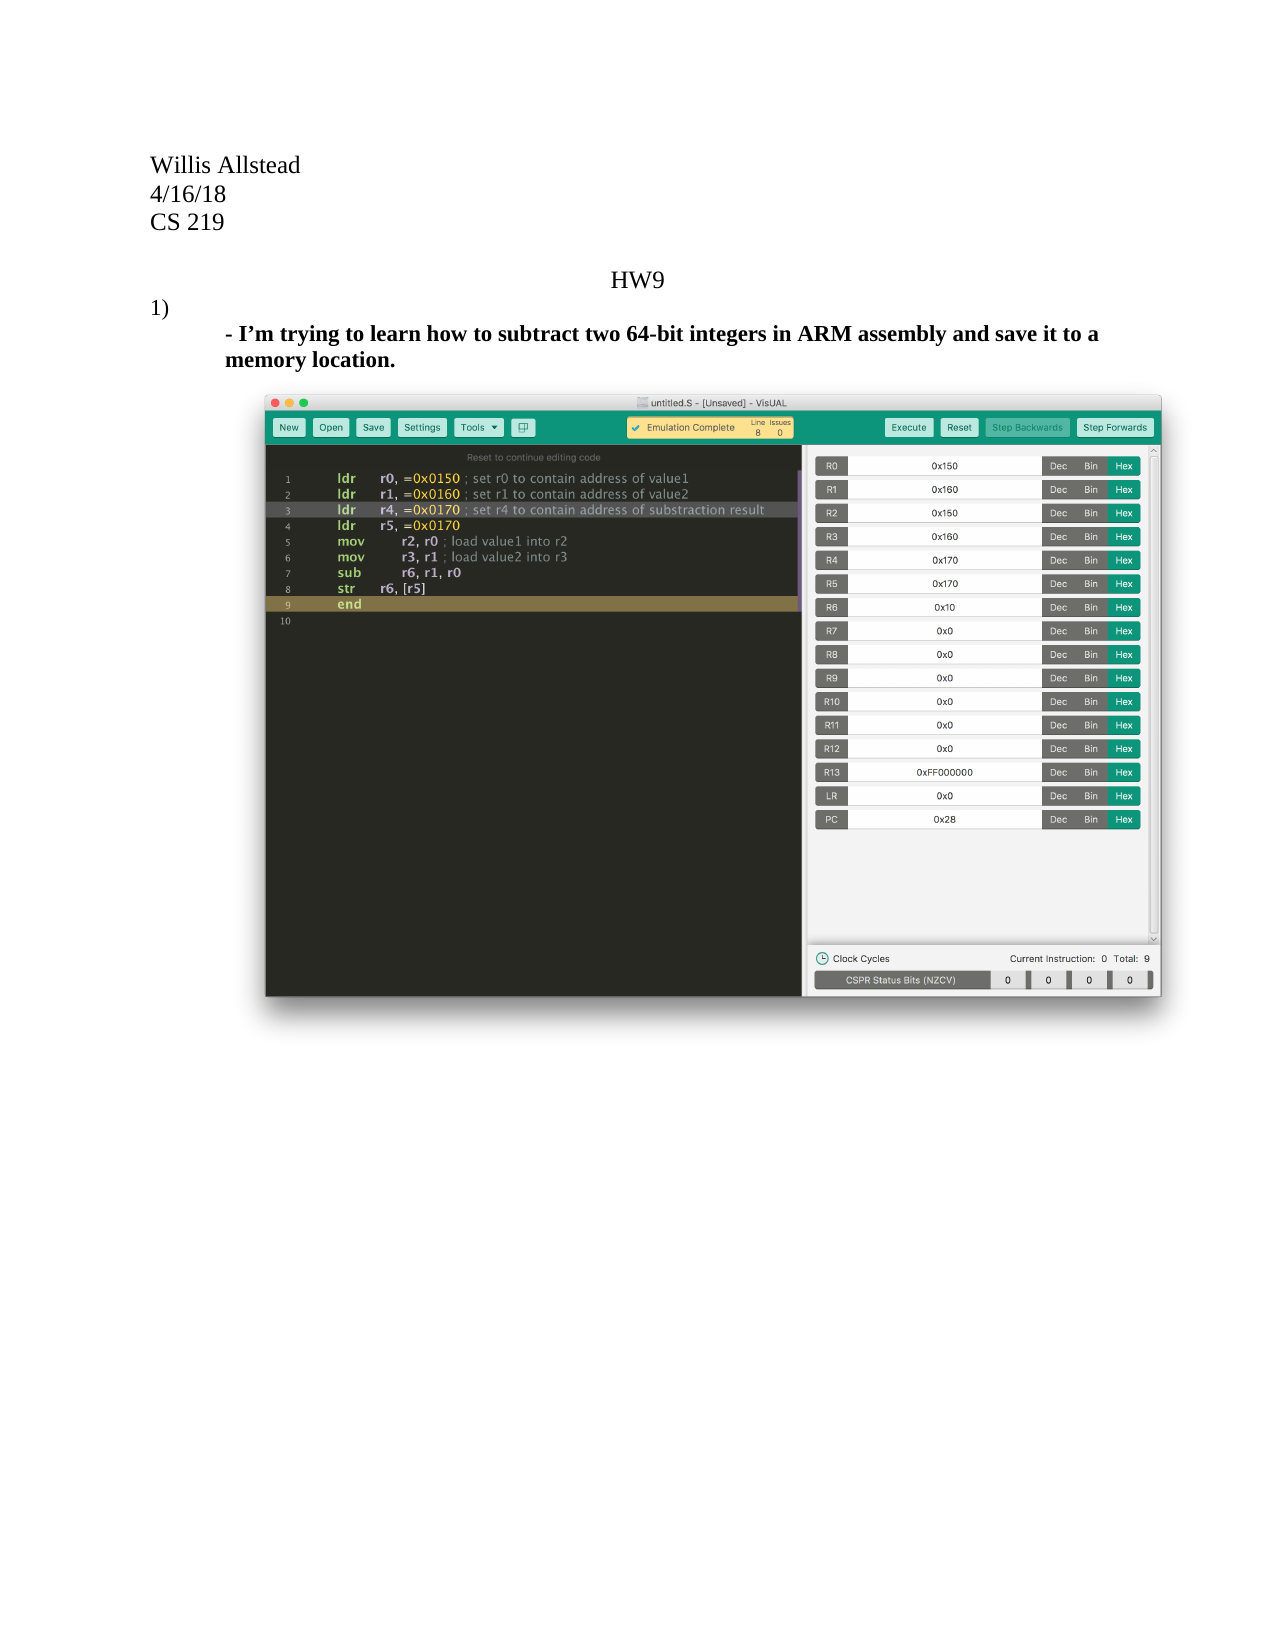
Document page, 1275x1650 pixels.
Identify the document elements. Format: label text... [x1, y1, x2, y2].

text 1) [150, 294, 1125, 320]
text CS 219 [150, 207, 1125, 236]
text Willis Allstead [150, 150, 1125, 179]
picture [225, 372, 1200, 1054]
text HW9 [150, 265, 1125, 294]
text - I’m trying to learn how to subtract two 64-bit integers in ARM assembly and save it to a memory location. [225, 320, 1125, 372]
text 4/16/18 [150, 179, 1125, 207]
